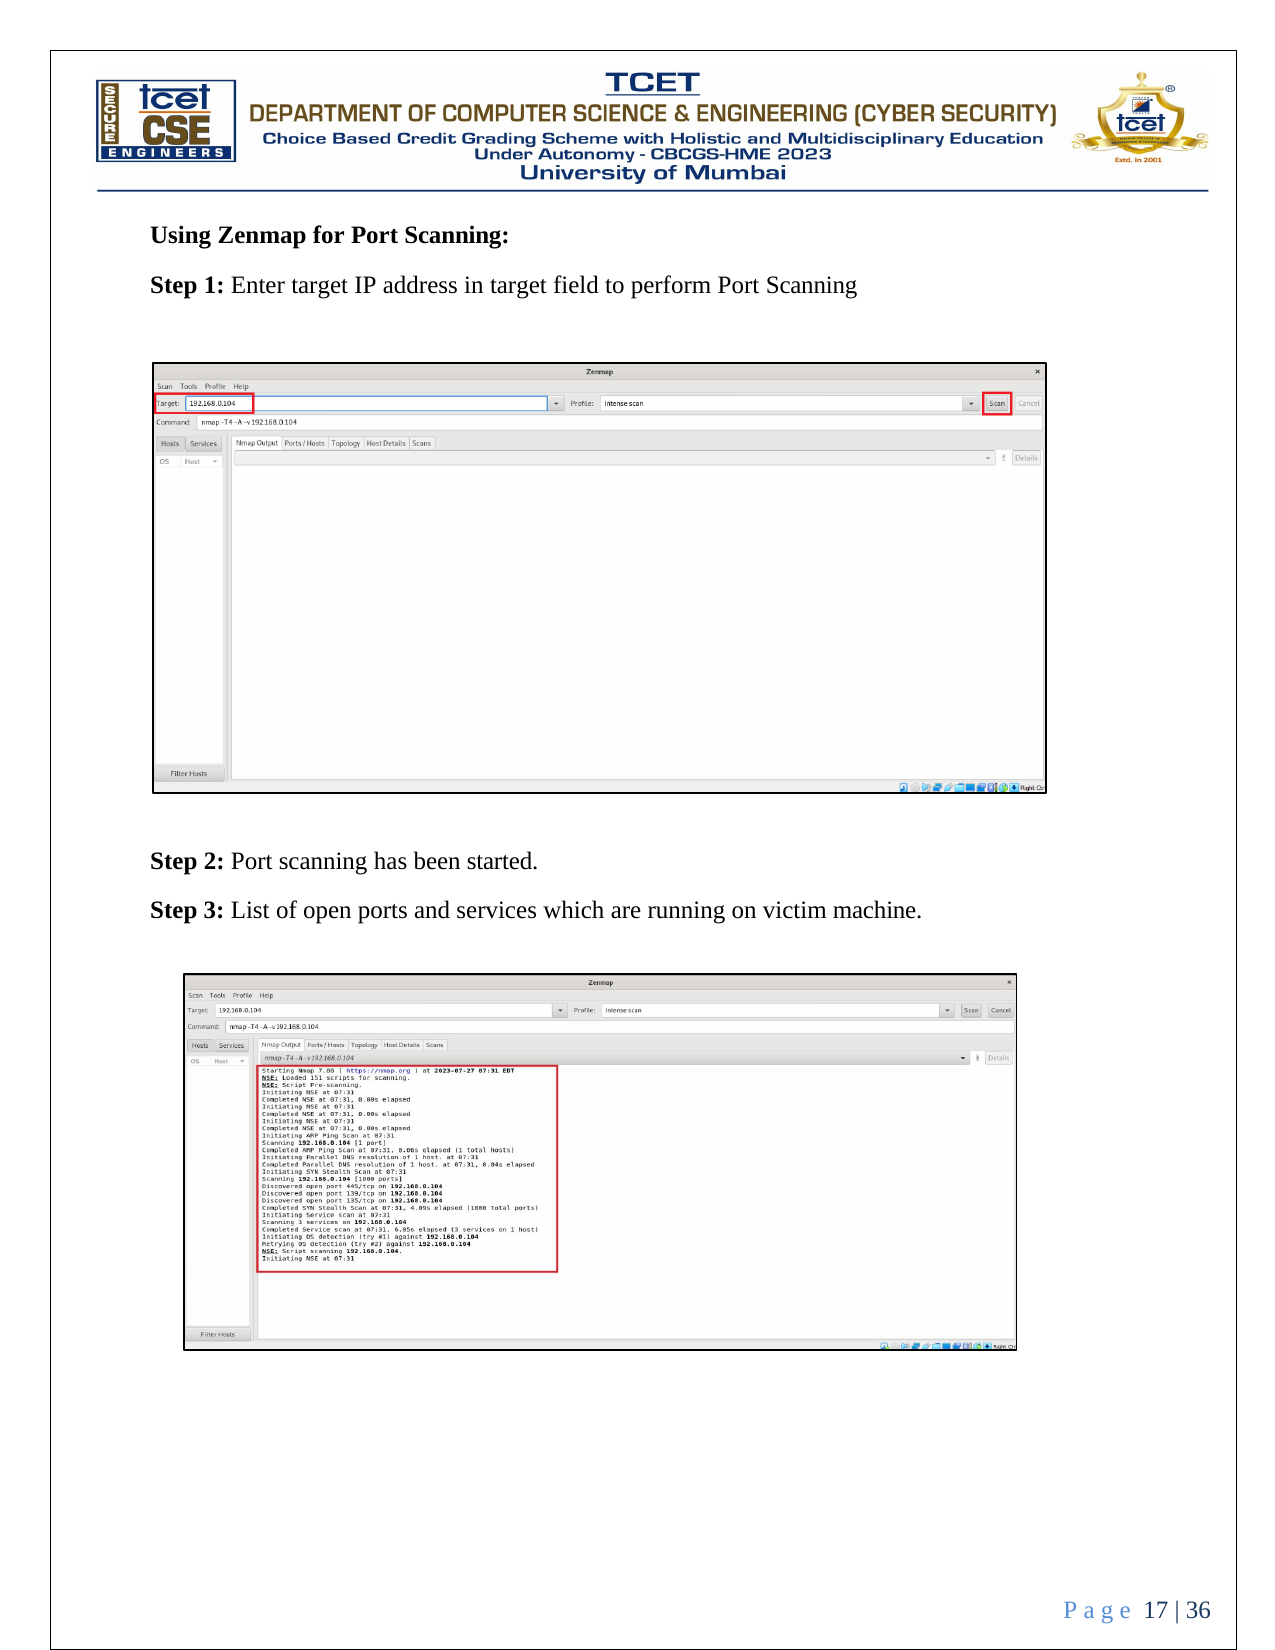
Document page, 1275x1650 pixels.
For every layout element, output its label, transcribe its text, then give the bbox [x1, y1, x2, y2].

text Step 3: List of open ports and services which are running on victim machine. [150, 895, 1236, 924]
text Step 1: Enter target IP address in target field to perform Port Scanning [150, 270, 1236, 298]
picture [154, 364, 1045, 792]
text Step 2: Port scanning has been started. [150, 846, 1236, 875]
picture [94, 70, 1209, 193]
picture [185, 975, 1016, 1349]
text Using Zenmap for Port Scanning: [150, 220, 1236, 249]
